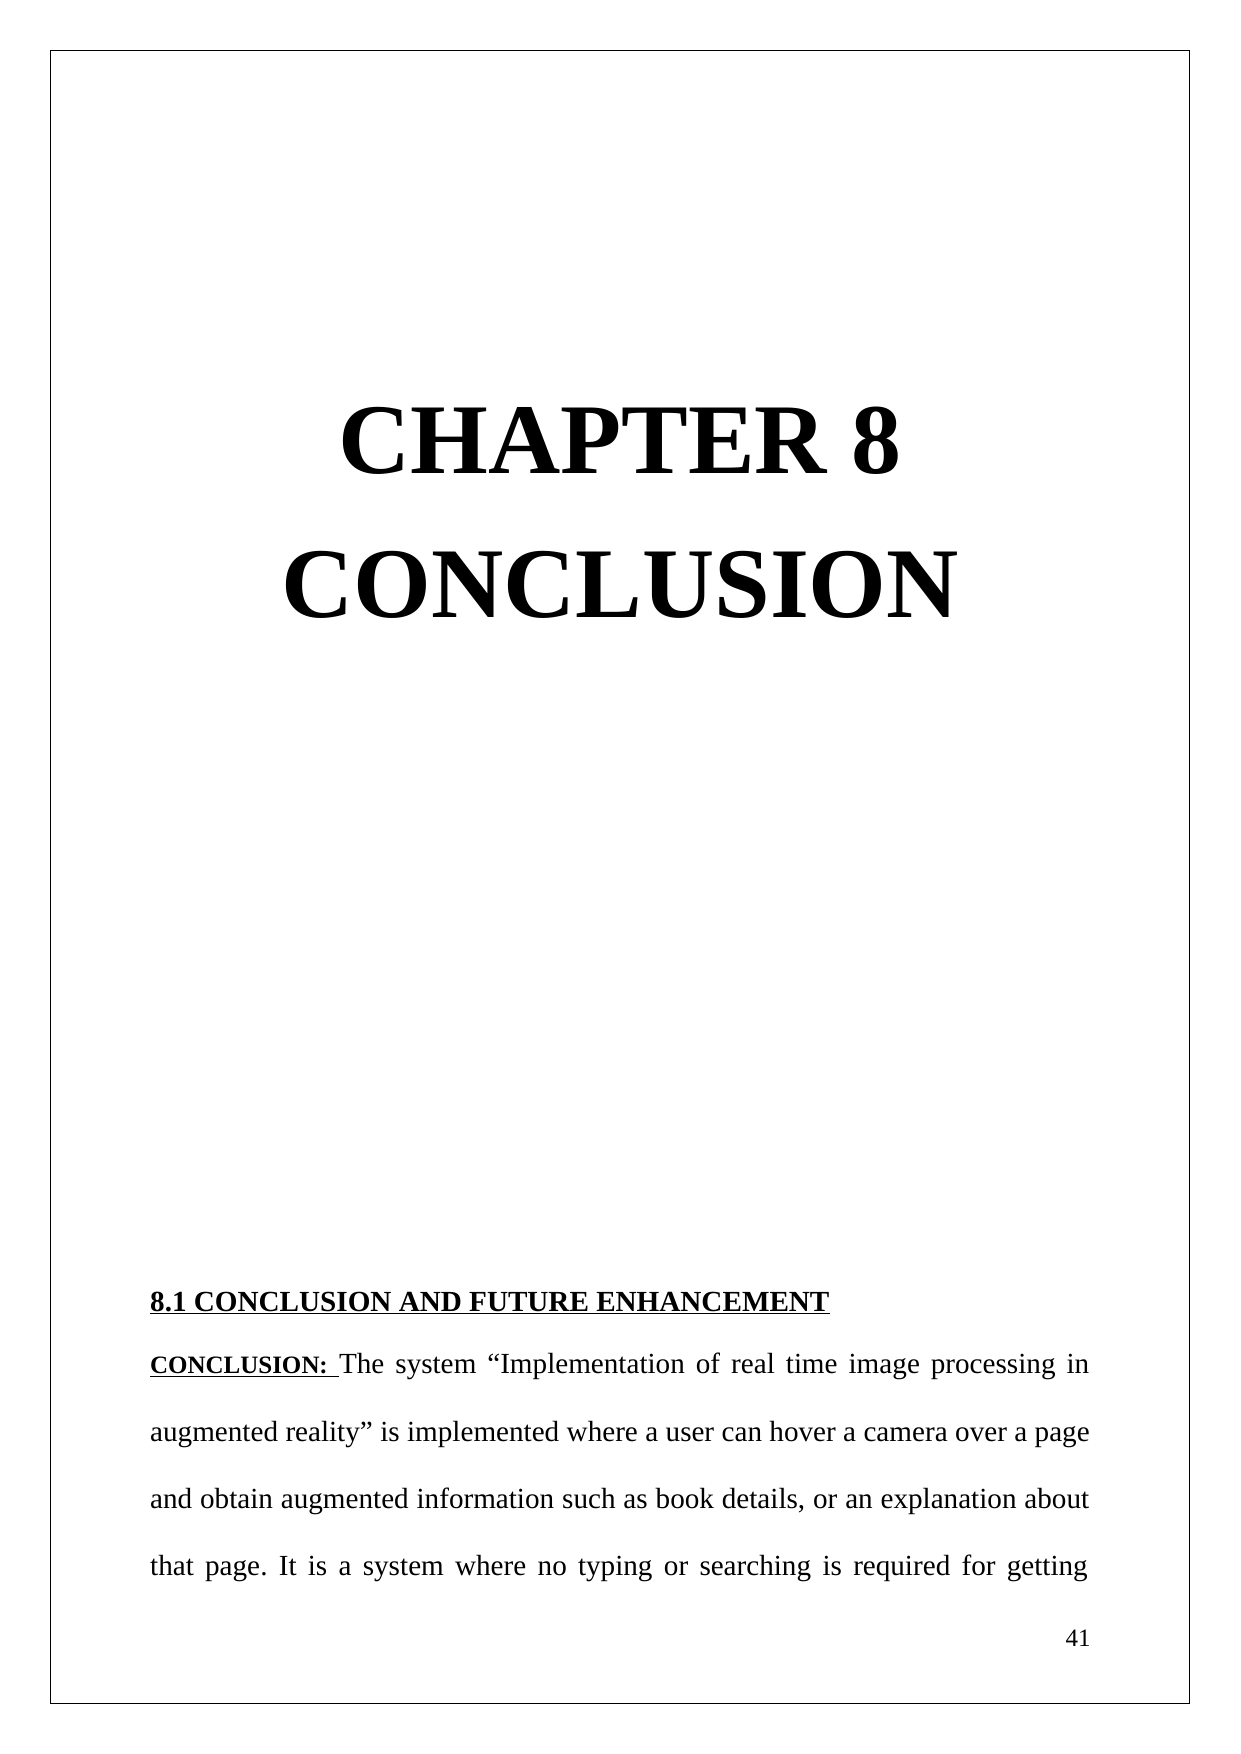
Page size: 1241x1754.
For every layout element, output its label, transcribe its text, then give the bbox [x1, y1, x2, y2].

text CONCLUSION [150, 524, 1090, 639]
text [150, 1347, 1090, 1581]
text 8.1 CONCLUSION AND FUTURE ENHANCEMENT [150, 1284, 1090, 1317]
text CHAPTER 8 [150, 380, 1090, 495]
